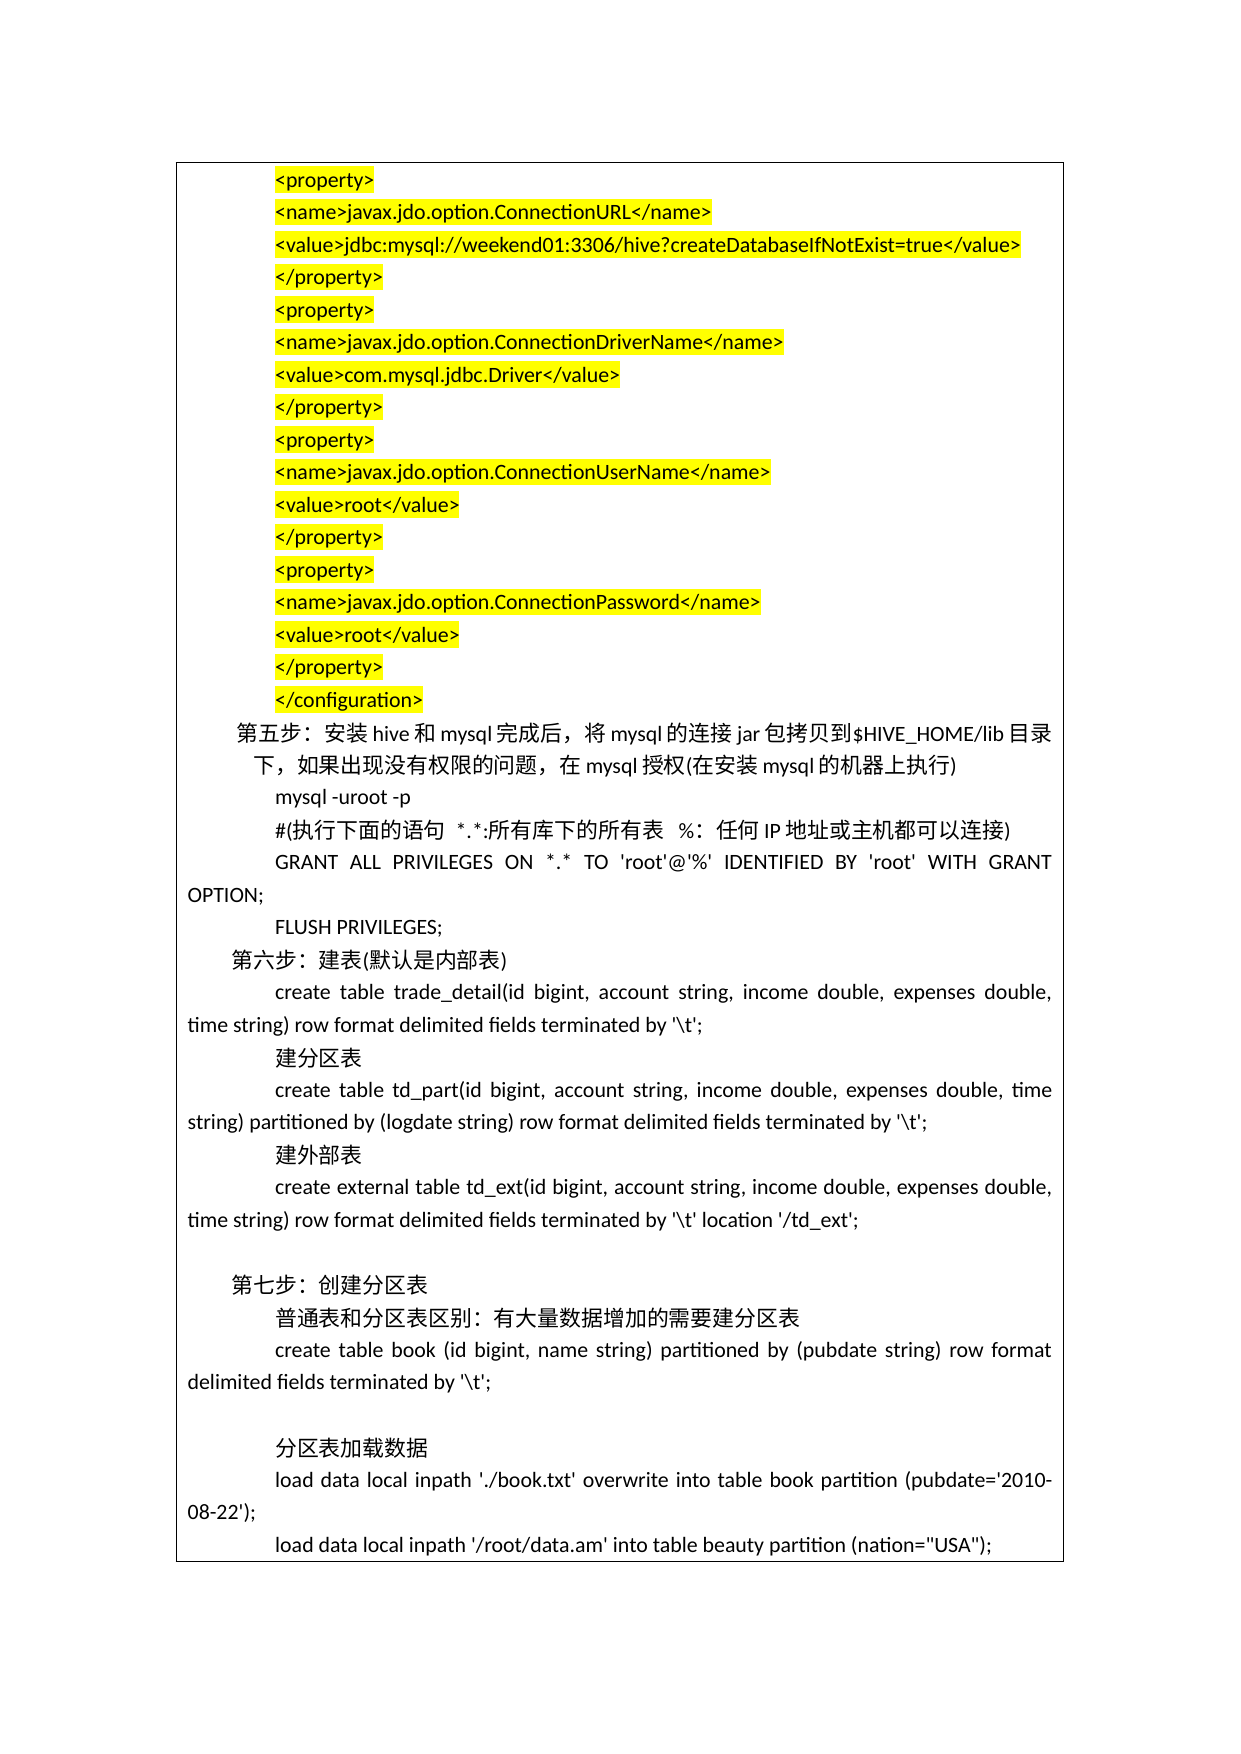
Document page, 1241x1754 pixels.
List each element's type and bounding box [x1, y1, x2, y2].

table_header [177, 163, 1063, 1561]
